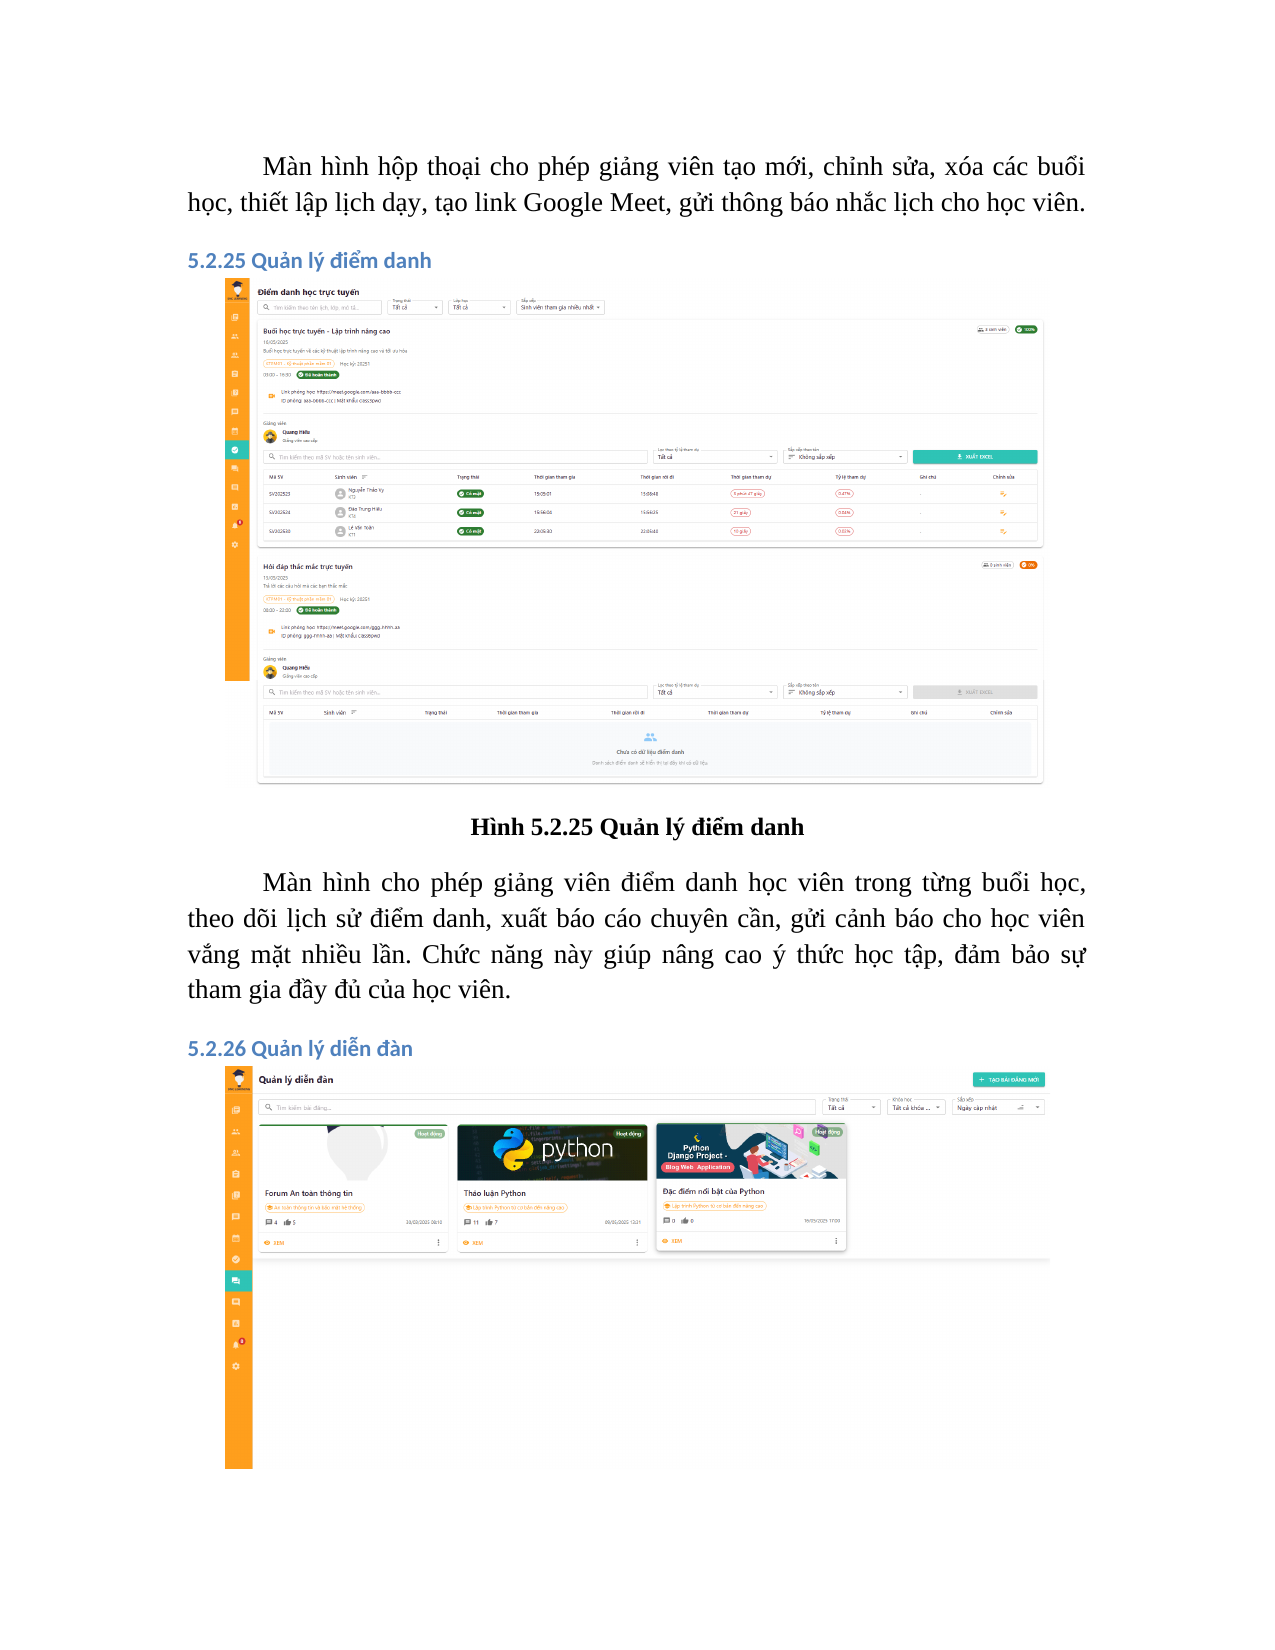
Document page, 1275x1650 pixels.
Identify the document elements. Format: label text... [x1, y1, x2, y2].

subtitle 5.2.26 Quản lý diễn đàn [187, 1034, 1087, 1062]
picture [225, 1066, 1050, 1469]
text Hình 5.2.25 Quản lý điểm danh [187, 812, 1087, 841]
subtitle 5.2.25 Quản lý điểm danh [187, 246, 1087, 274]
picture [225, 278, 1050, 788]
text Màn hình hộp thoại cho phép giảng viên tạo mới, chỉnh sửa, xóa các buổi học, thiết lập lịch dạy, tạo link Google Meet, gửi thông báo nhắc lịch cho học viên. [187, 150, 1087, 217]
text Màn hình cho phép giảng viên điểm danh học viên trong từng buổi học, theo dõi lịch sử điểm danh, xuất báo cáo chuyên cần, gửi cảnh báo cho học viên vắng mặt nhiều lần. Chức năng này giúp nâng cao ý thức học tập, đảm bảo sự tham gia đầy đủ của học viên. [187, 866, 1087, 1005]
